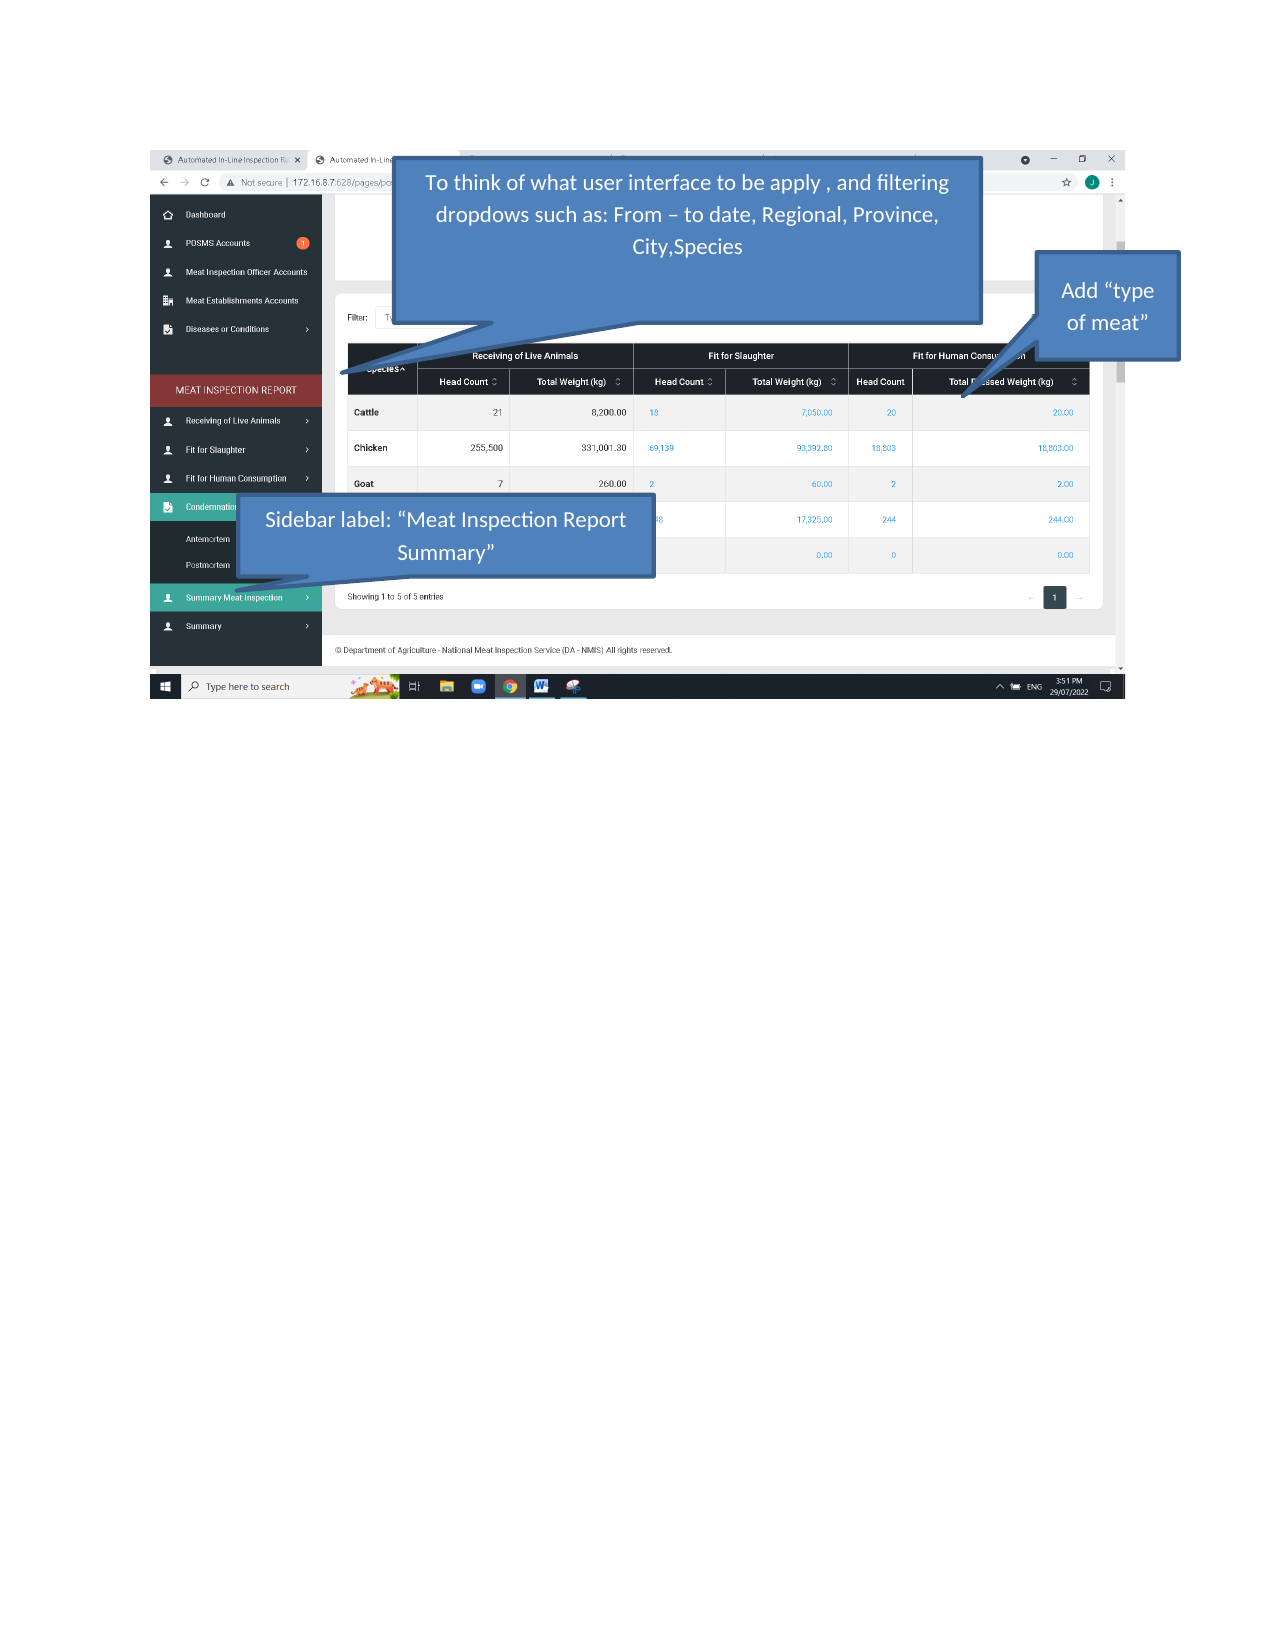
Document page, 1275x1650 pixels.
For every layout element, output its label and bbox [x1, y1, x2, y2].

picture [150, 150, 1125, 699]
